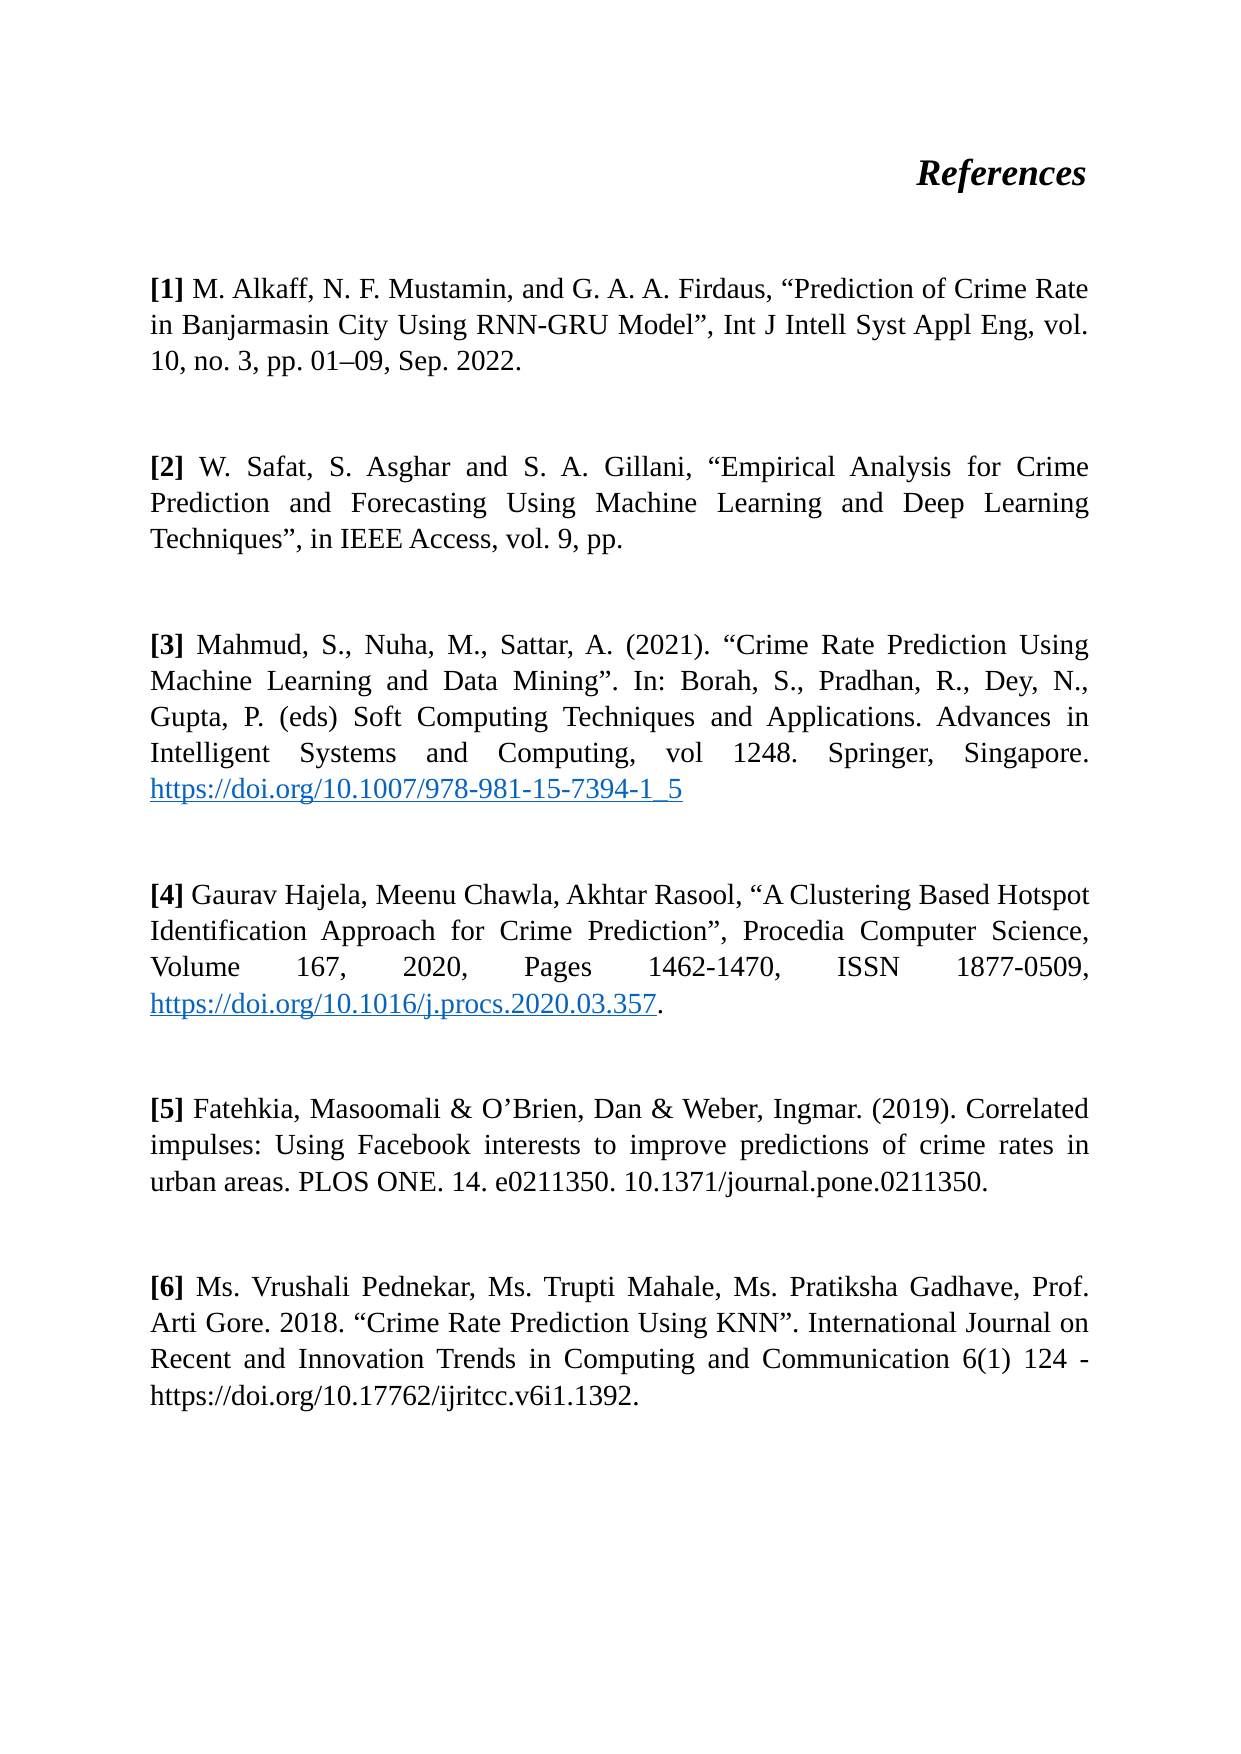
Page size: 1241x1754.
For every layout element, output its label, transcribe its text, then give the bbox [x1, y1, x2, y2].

text [6] Ms. Vrushali Pednekar, Ms. Trupti Mahale, Ms. Pratiksha Gadhave, Prof. Arti Gore. 2018. “Crime Rate Prediction Using KNN”. International Journal on Recent and Innovation Trends in Computing and Communication 6(1) 124 - https://doi.org/10.17762/ijritcc.v6i1.1392. [150, 1269, 1090, 1411]
text [1] M. Alkaff, N. F. Mustamin, and G. A. A. Firdaus, “Prediction of Crime Rate in Banjarmasin City Using RNN-GRU Model”, Int J Intell Syst Appl Eng, vol. 10, no. 3, pp. 01–09, Sep. 2022. [150, 271, 1090, 377]
text [4] Gaurav Hajela, Meenu Chawla, Akhtar Rasool, “A Clustering Based Hotspot Identification Approach for Crime Prediction”, Procedia Computer Science, Volume 167, 2020, Pages 1462-1470, ISSN 1877-0509, https://doi.org/10.1016/j.procs.2020.03.357. [150, 877, 1090, 1019]
text [3] Mahmud, S., Nuha, M., Sattar, A. (2021). “Crime Rate Prediction Using Machine Learning and Data Mining”. In: Borah, S., Pradhan, R., Dey, N., Gupta, P. (eds) Soft Computing Techniques and Applications. Advances in Intelligent Systems and Computing, vol 1248. Springer, Singapore. https://doi.org/10.1007/978-981-15-7394-1_5 [150, 627, 1090, 805]
text [5] Fatehkia, Masoomali & O’Brien, Dan & Weber, Ingmar. (2019). Correlated impulses: Using Facebook interests to improve predictions of crime rates in urban areas. PLOS ONE. 14. e0211350. 10.1371/journal.pone.0211350. [150, 1091, 1090, 1197]
text References [150, 150, 1090, 193]
text [2] W. Safat, S. Asghar and S. A. Gillani, “Empirical Analysis for Crime Prediction and Forecasting Using Machine Learning and Deep Learning Techniques”, in IEEE Access, vol. 9, pp. [150, 449, 1090, 555]
